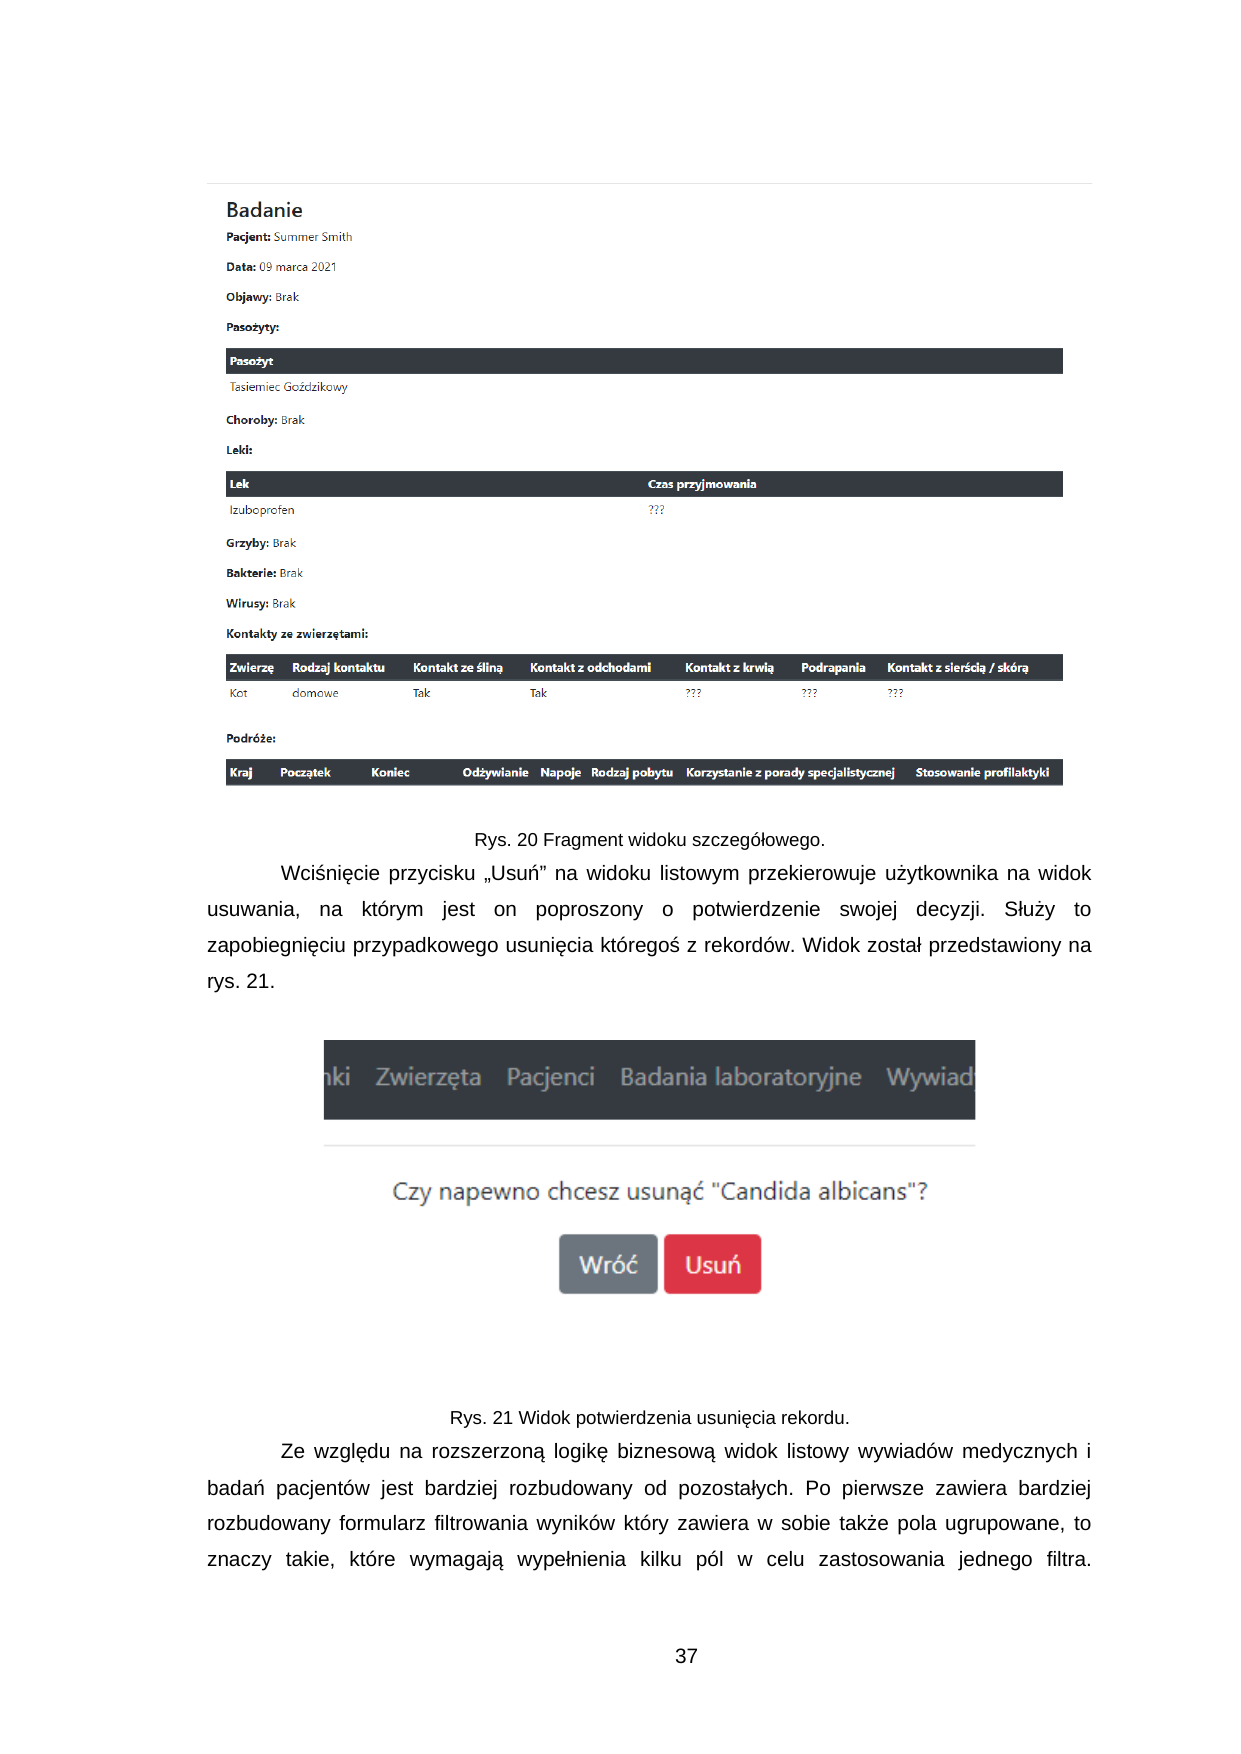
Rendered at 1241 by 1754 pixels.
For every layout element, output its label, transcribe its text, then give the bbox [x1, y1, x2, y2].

picture [323, 1040, 976, 1371]
picture [206, 183, 1093, 792]
text Rys. 21 Widok potwierdzenia usunięcia rekordu. [207, 1407, 1092, 1429]
text Rys. 20 Fragment widoku szczegółowego. [207, 828, 1092, 850]
text Wciśnięcie przycisku „Usuń” na widoku listowym przekierowuje użytkownika na widok usuwania, na którym jest on poproszony o potwierdzenie swojej decyzji. Służy to zapobiegnięciu przypadkowego usunięcia któregoś z rekordów. Widok został przedstawiony na rys. 21. [207, 861, 1092, 992]
